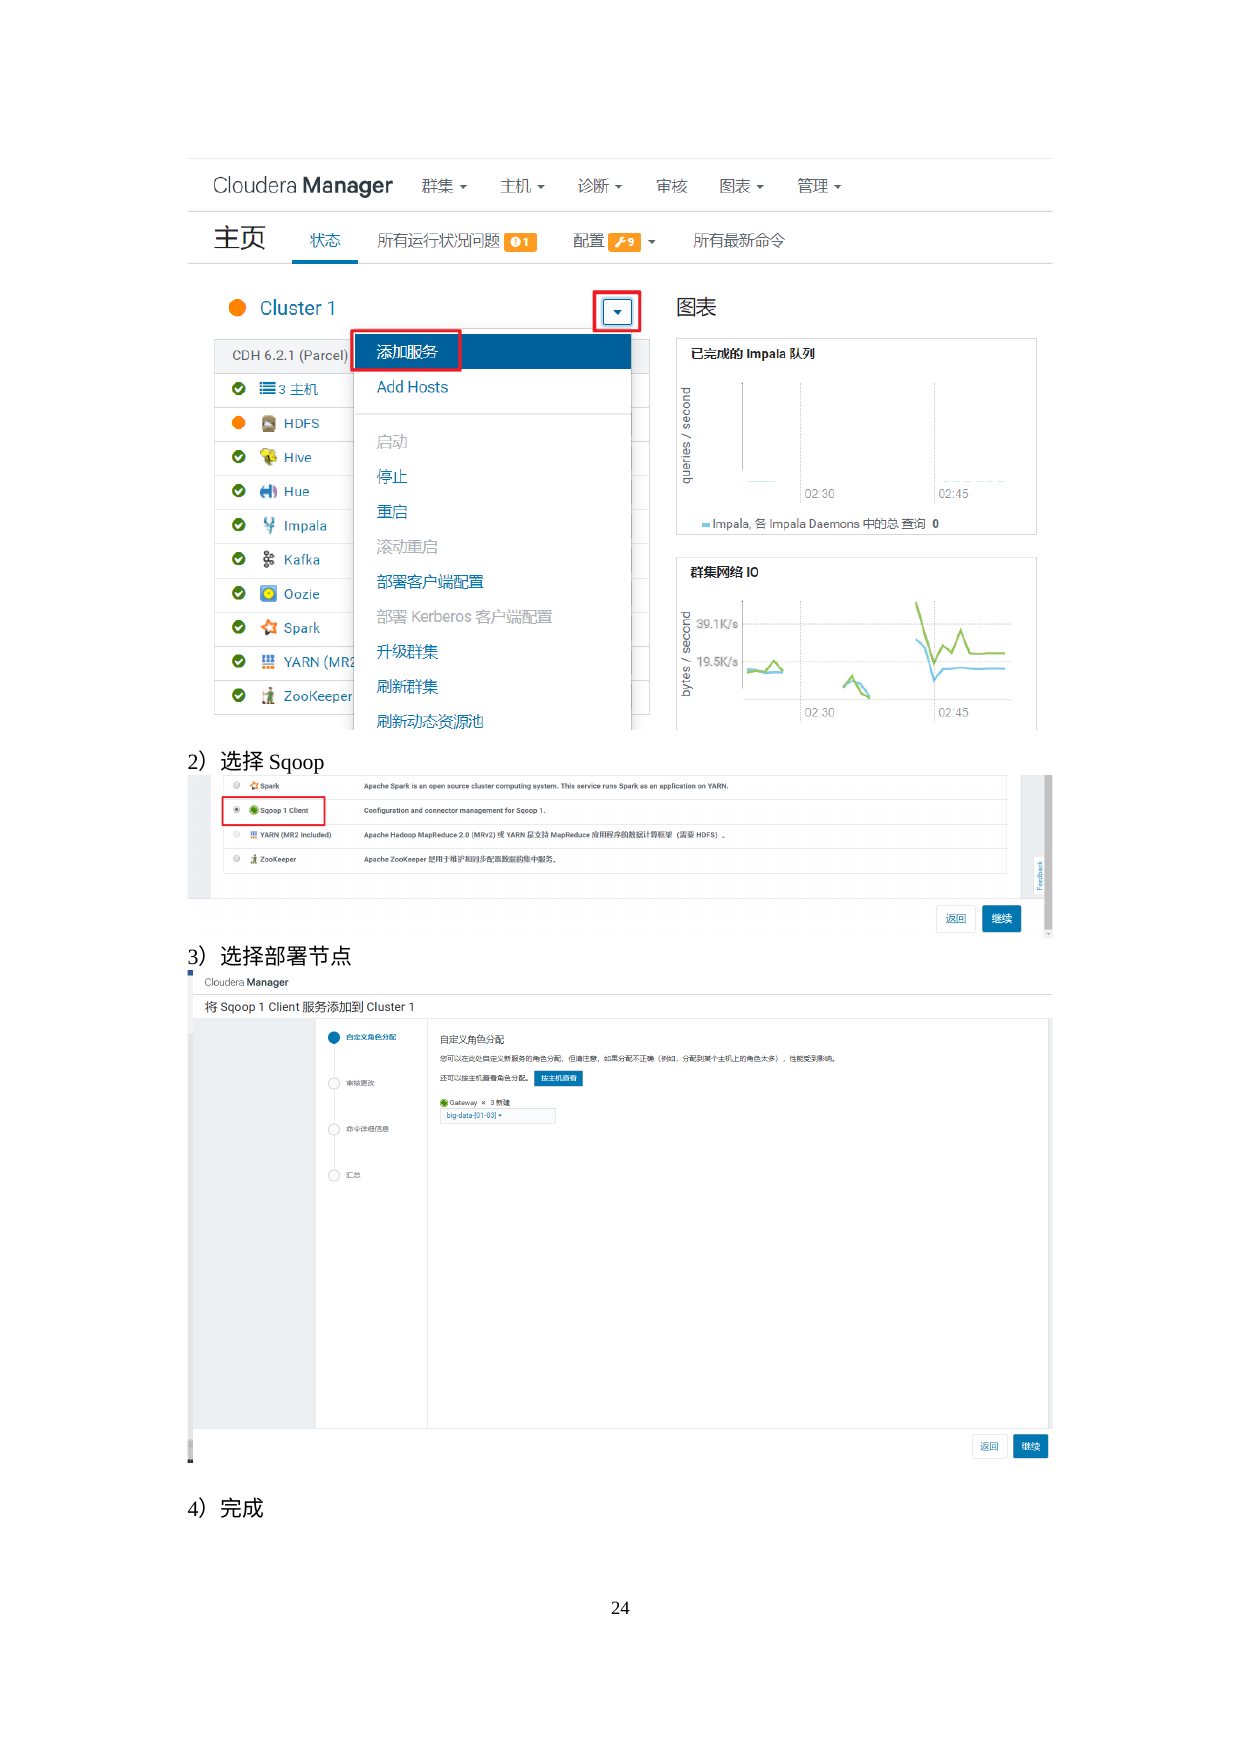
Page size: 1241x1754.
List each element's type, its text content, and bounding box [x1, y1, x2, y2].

picture [187, 970, 1053, 1463]
picture [187, 158, 1053, 730]
text 4）完成 [187, 1491, 1053, 1523]
picture [187, 775, 1053, 938]
text 3）选择部署节点 [187, 938, 1053, 970]
text 2）选择Sqoop [187, 743, 1053, 775]
